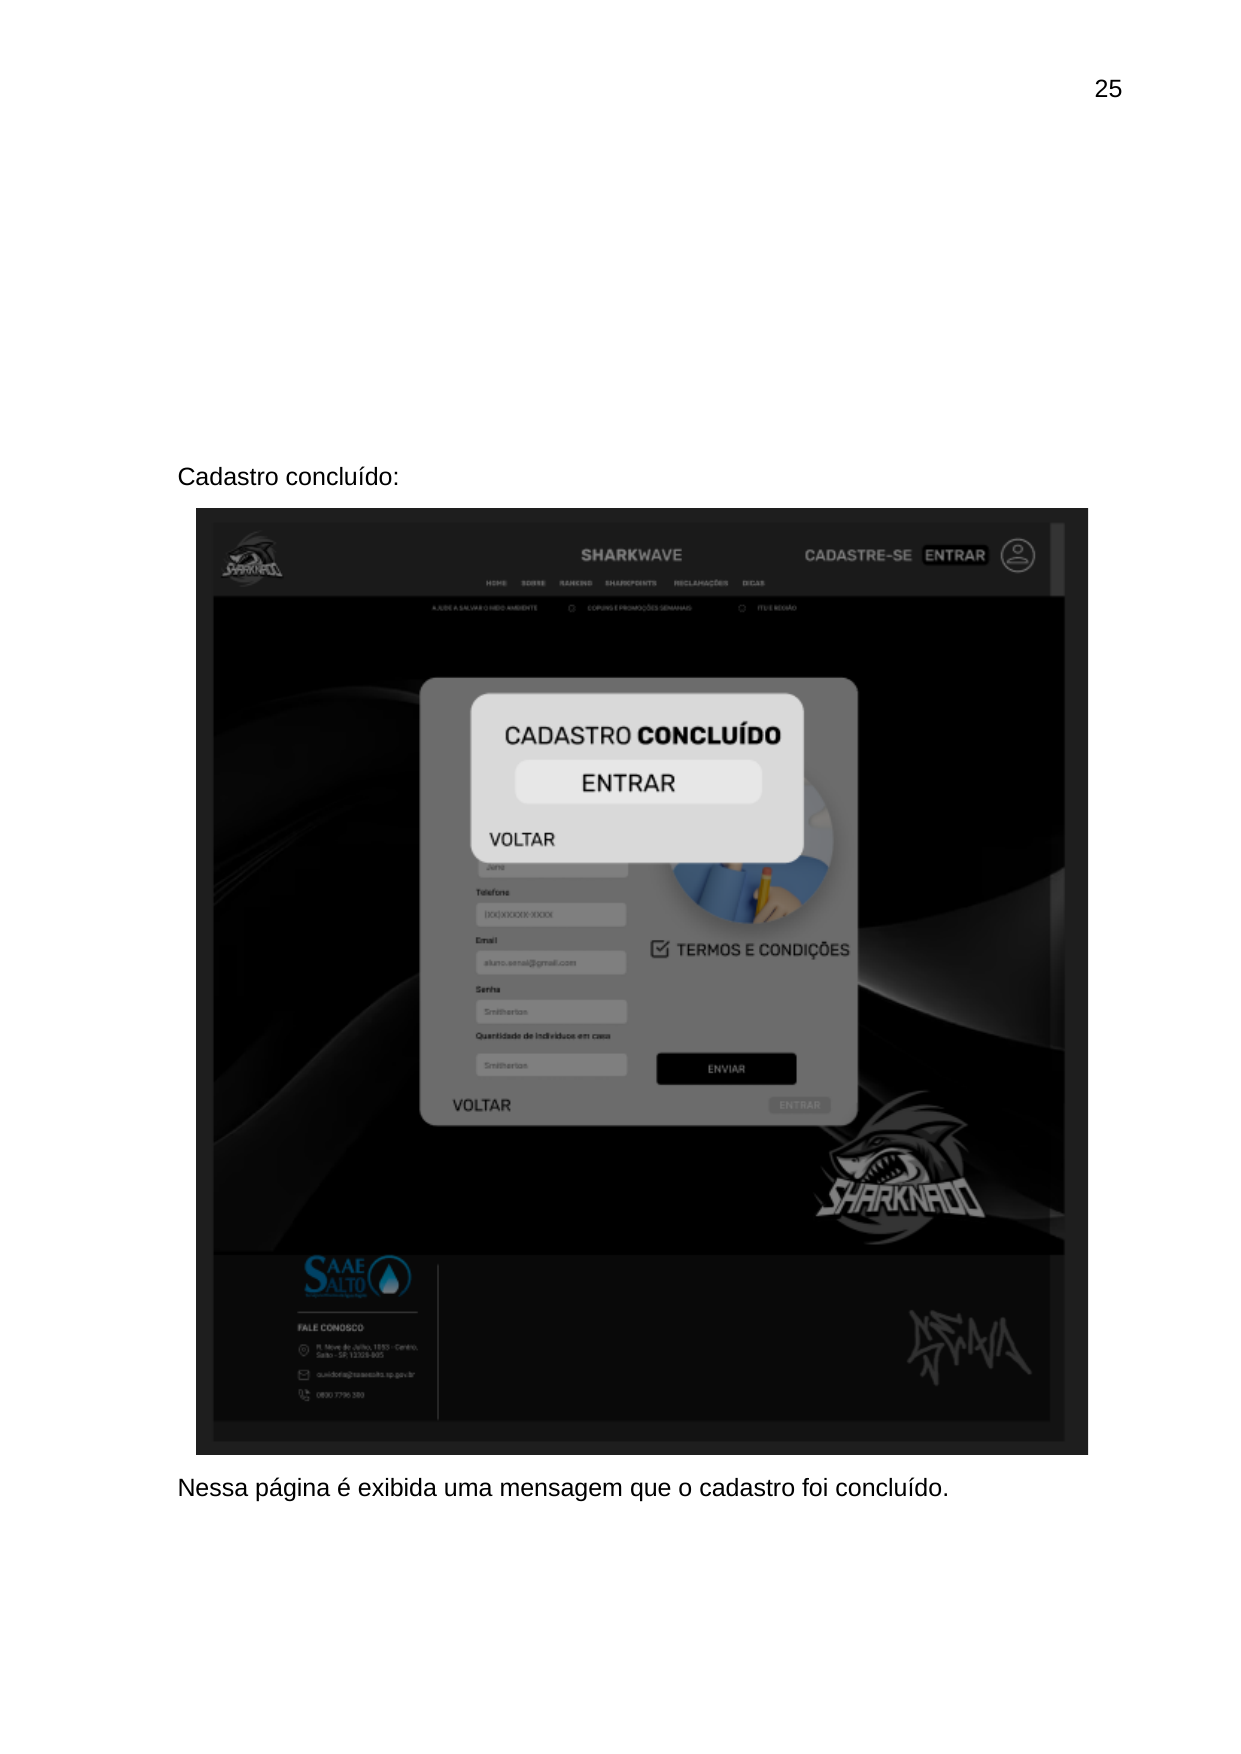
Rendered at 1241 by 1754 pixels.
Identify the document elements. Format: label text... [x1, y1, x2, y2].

text Cadastro concluído: [177, 462, 1122, 490]
text Nessa página é exibida uma mensagem que o cadastro foi concluído. [177, 1473, 1122, 1502]
